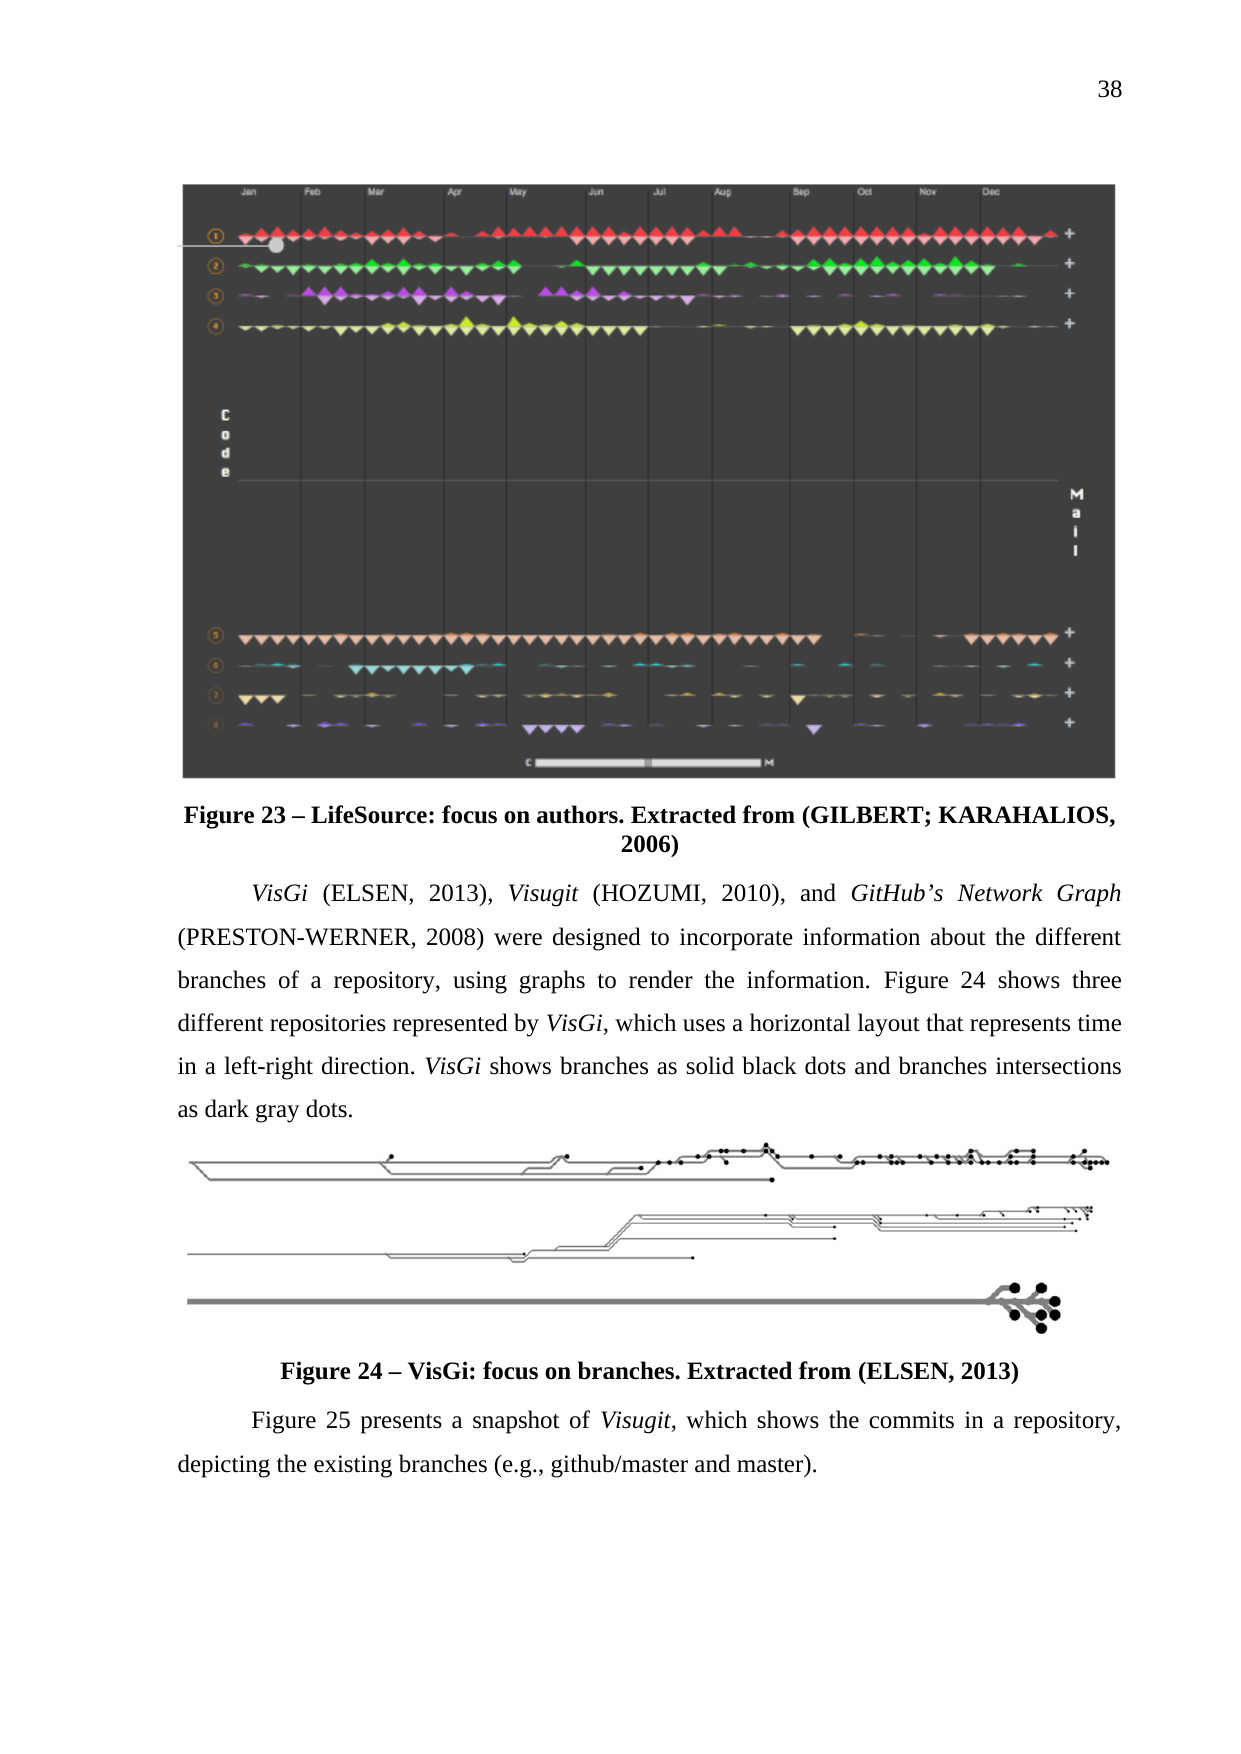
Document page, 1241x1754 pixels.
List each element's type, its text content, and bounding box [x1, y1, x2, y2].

text Figure 24 – VisGi: focus on branches. Extracted from (ELSEN, 2013) [177, 1356, 1122, 1385]
text Figure 23 – LifeSource: focus on authors. Extracted from (GILBERT; KARAHALIOS, 2006) [177, 800, 1122, 858]
text VisGi (ELSEN, 2013), Visugit (HOZUMI, 2010), and GitHub’s Network Graph (PRESTON-WERNER, 2008) were designed to incorporate information about the different branches of a repository, using graphs to render the information. Figure 24 shows three different repositories represented by VisGi, which uses a horizontal layout that represents time in a left-right direction. VisGi shows branches as solid black dots and branches intersections as dark gray dots. [177, 878, 1122, 1123]
picture [177, 177, 1123, 786]
text Figure 25 presents a snapshot of Visugit, which shows the commits in a repository, depicting the existing branches (e.g., github/master and master). [177, 1406, 1122, 1477]
picture [183, 1137, 1117, 1342]
